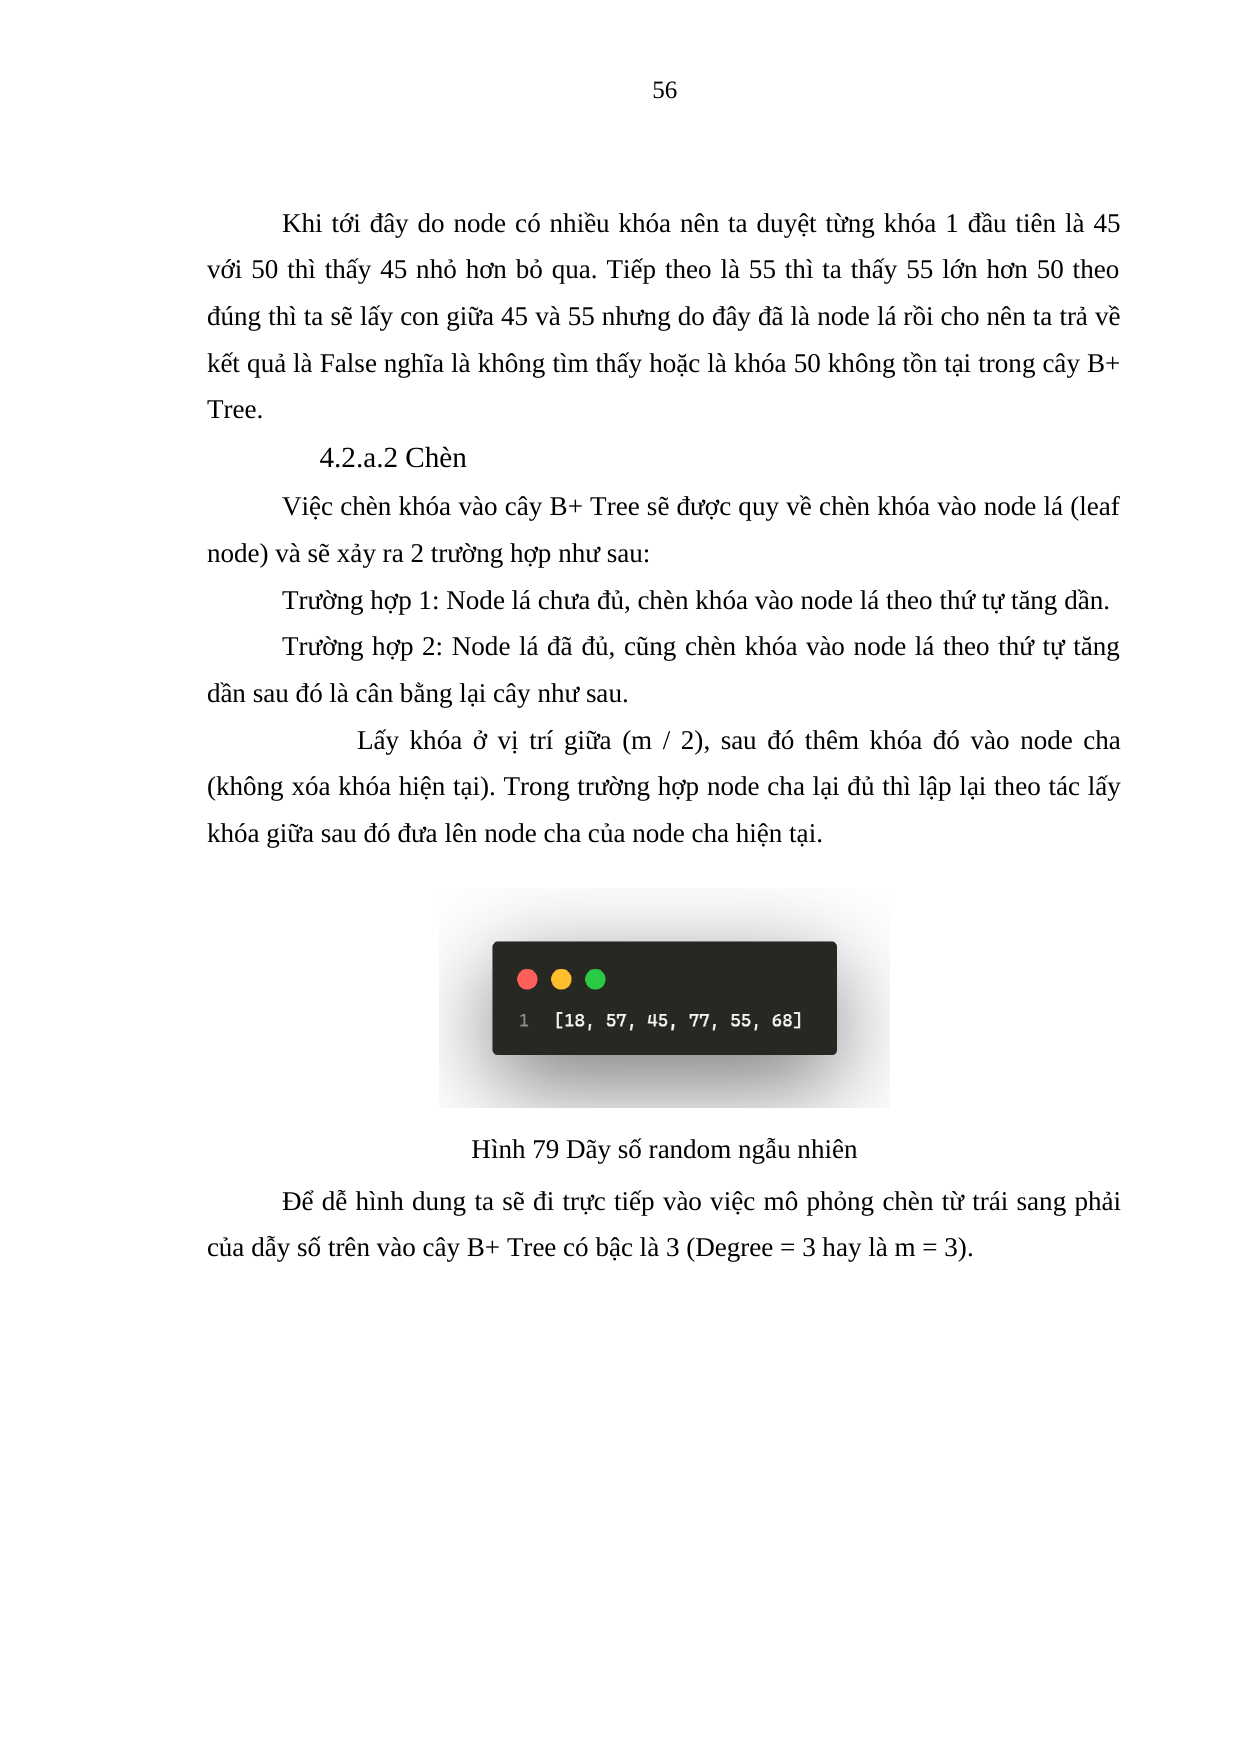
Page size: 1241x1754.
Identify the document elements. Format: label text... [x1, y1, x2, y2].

text Chèn [319, 440, 1122, 474]
text Lấy khóa ở vị trí giữa (m / 2), sau đó thêm khóa đó vào node cha (không xóa khóa hiện tại). Trong trường hợp node cha lại đủ thì lập lại theo tác lấy khóa giữa sau đó đưa lên node cha của node cha hiện tại. [207, 724, 1122, 848]
text Khi tới đây do node có nhiều khóa nên ta duyệt từng khóa 1 đầu tiên là 45 với 50 thì thấy 45 nhỏ hơn bỏ qua. Tiếp theo là 55 thì ta thấy 55 lớn hơn 50 theo đúng thì ta sẽ lấy con giữa 45 và 55 nhưng do đây đã là node lá rồi cho nên ta trả về kết quả là False nghĩa là không tìm thấy hoặc là khóa 50 không tồn tại trong cây B+ Tree. [207, 207, 1122, 424]
picture [439, 888, 890, 1108]
text Trường hợp 1: Node lá chưa đủ, chèn khóa vào node lá theo thứ tự tăng dần. [207, 584, 1122, 615]
text Để dễ hình dung ta sẽ đi trực tiếp vào việc mô phỏng chèn từ trái sang phải của dẫy số trên vào cây B+ Tree có bậc là 3 (Degree = 3 hay là m = 3). [207, 1185, 1122, 1263]
text Việc chèn khóa vào cây B+ Tree sẽ được quy về chèn khóa vào node lá (leaf node) và sẽ xảy ra 2 trường hợp như sau: [207, 490, 1122, 568]
text Trường hợp 2: Node lá đã đủ, cũng chèn khóa vào node lá theo thứ tự tăng dần sau đó là cân bằng lại cây như sau. [207, 630, 1122, 708]
